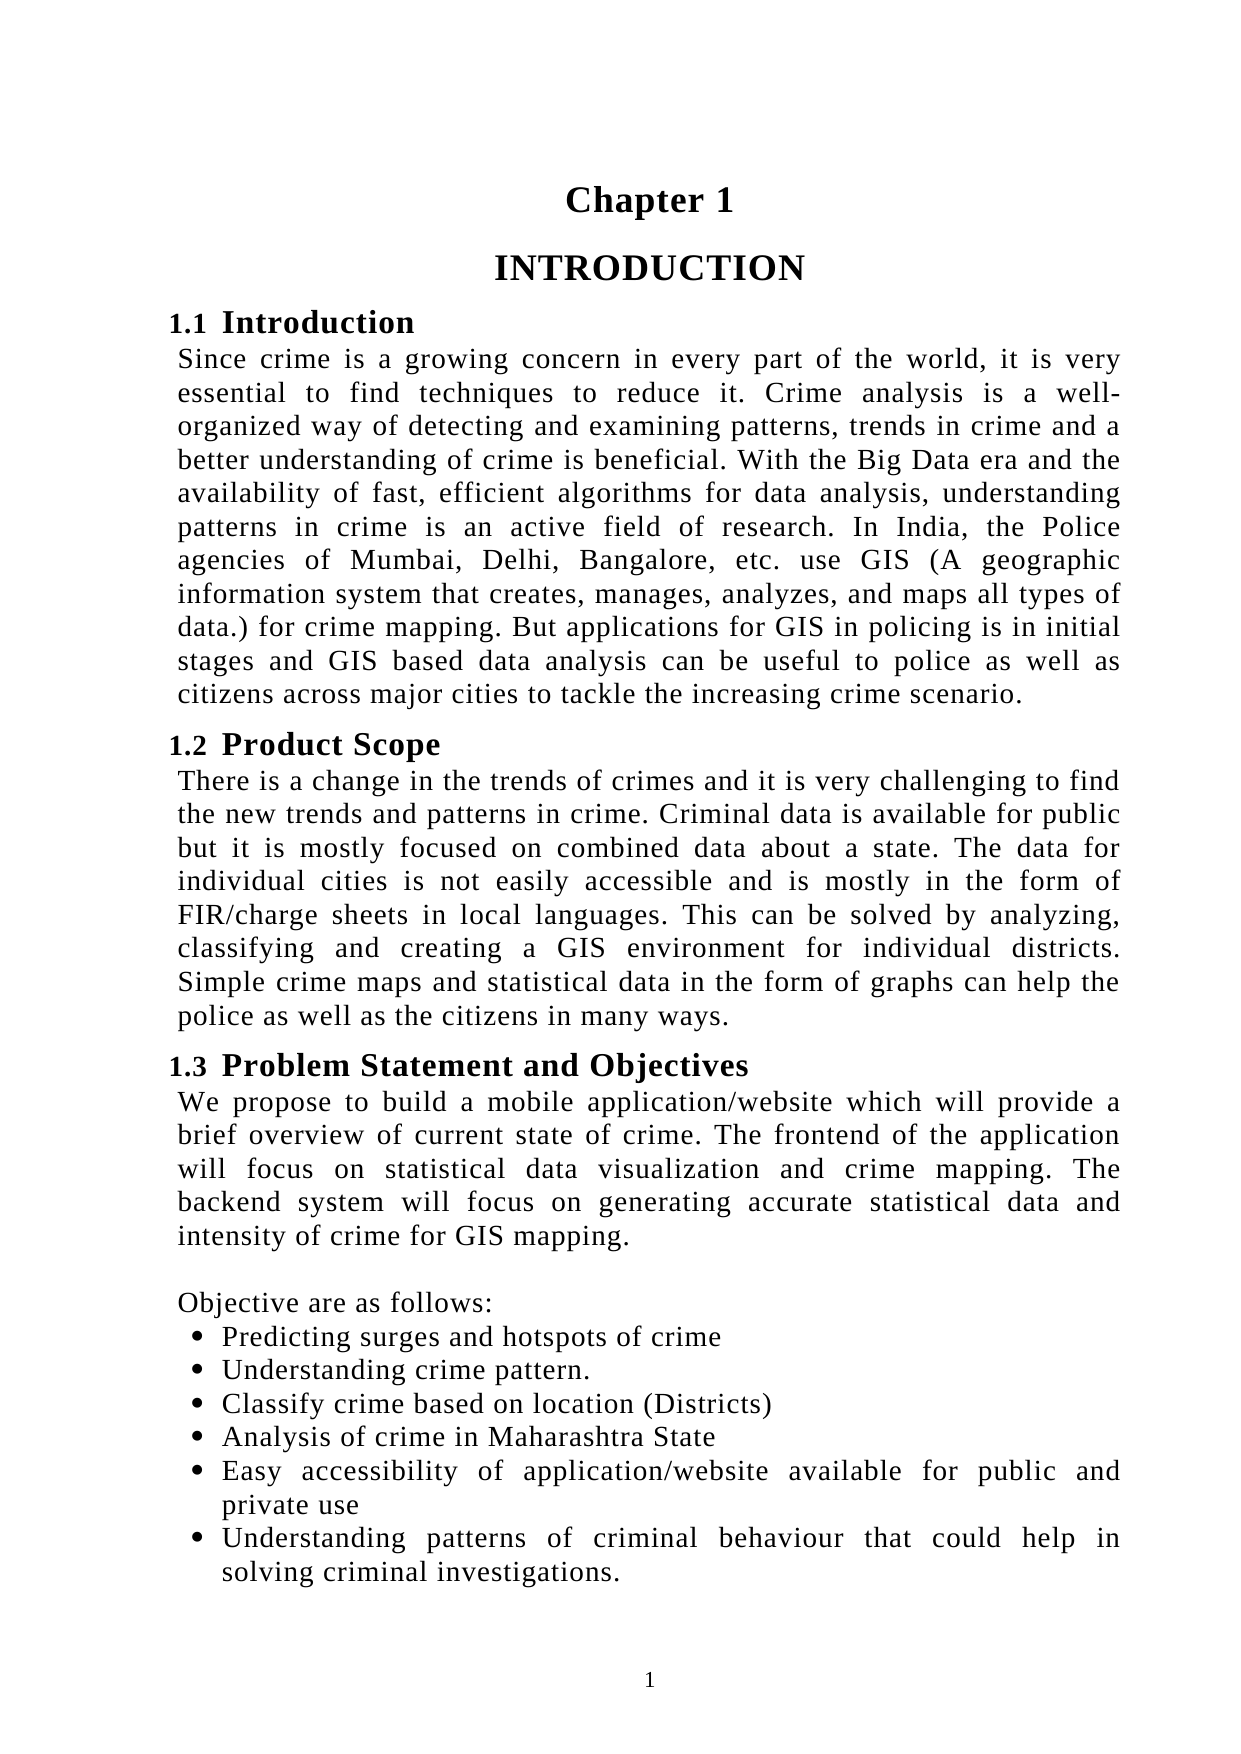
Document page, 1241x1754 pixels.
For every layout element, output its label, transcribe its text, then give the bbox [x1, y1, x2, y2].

list Introduction [207, 303, 1122, 341]
list Classify crime based on location (Districts) [192, 1386, 1122, 1419]
list Product Scope [207, 724, 1122, 763]
list Problem Statement and Objectives [207, 1046, 1122, 1084]
list Understanding crime pattern. [192, 1352, 1122, 1386]
list Easy accessibility of application/website available for public and private use [192, 1453, 1122, 1520]
text Objective are as follows: [177, 1285, 1122, 1319]
list Understanding patterns of criminal behaviour that could help in solving criminal investigations. [192, 1520, 1122, 1588]
text There is a change in the trends of crimes and it is very challenging to find the new trends and patterns in crime. Criminal data is available for public but it is mostly focused on combined data about a state. The data for individual cities is not easily accessible and is mostly in the form of FIR/charge sheets in local languages. This can be solved by analyzing, classifying and creating a GIS environment for individual districts. Simple crime maps and statistical data in the form of graphs can help the police as well as the citizens in many ways. [177, 763, 1122, 1031]
text We propose to build a mobile application/website which will provide a brief overview of current state of crime. The frontend of the application will focus on statistical data visualization and crime mapping. The backend system will focus on generating accurate statistical data and intensity of crime for GIS mapping. [177, 1084, 1122, 1252]
text INTRODUCTION [177, 245, 1122, 288]
list Predicting surges and hotspots of crime [192, 1319, 1122, 1352]
list Analysis of crime in Maharashtra State [192, 1419, 1122, 1453]
text Since crime is a growing concern in every part of the world, it is very essential to find techniques to reduce it. Crime analysis is a well-organized way of detecting and examining patterns, trends in crime and a better understanding of crime is beneficial. With the Big Data era and the availability of fast, efficient algorithms for data analysis, understanding patterns in crime is an active field of research. In India, the Police agencies of Mumbai, Delhi, Bangalore, etc. use GIS (A geographic information system that creates, manages, analyzes, and maps all types of data.) for crime mapping. But applications for GIS in policing is in initial stages and GIS based data analysis can be useful to police as well as citizens across major cities to tackle the increasing crime scenario. [177, 341, 1122, 710]
text Chapter 1 [177, 177, 1122, 220]
